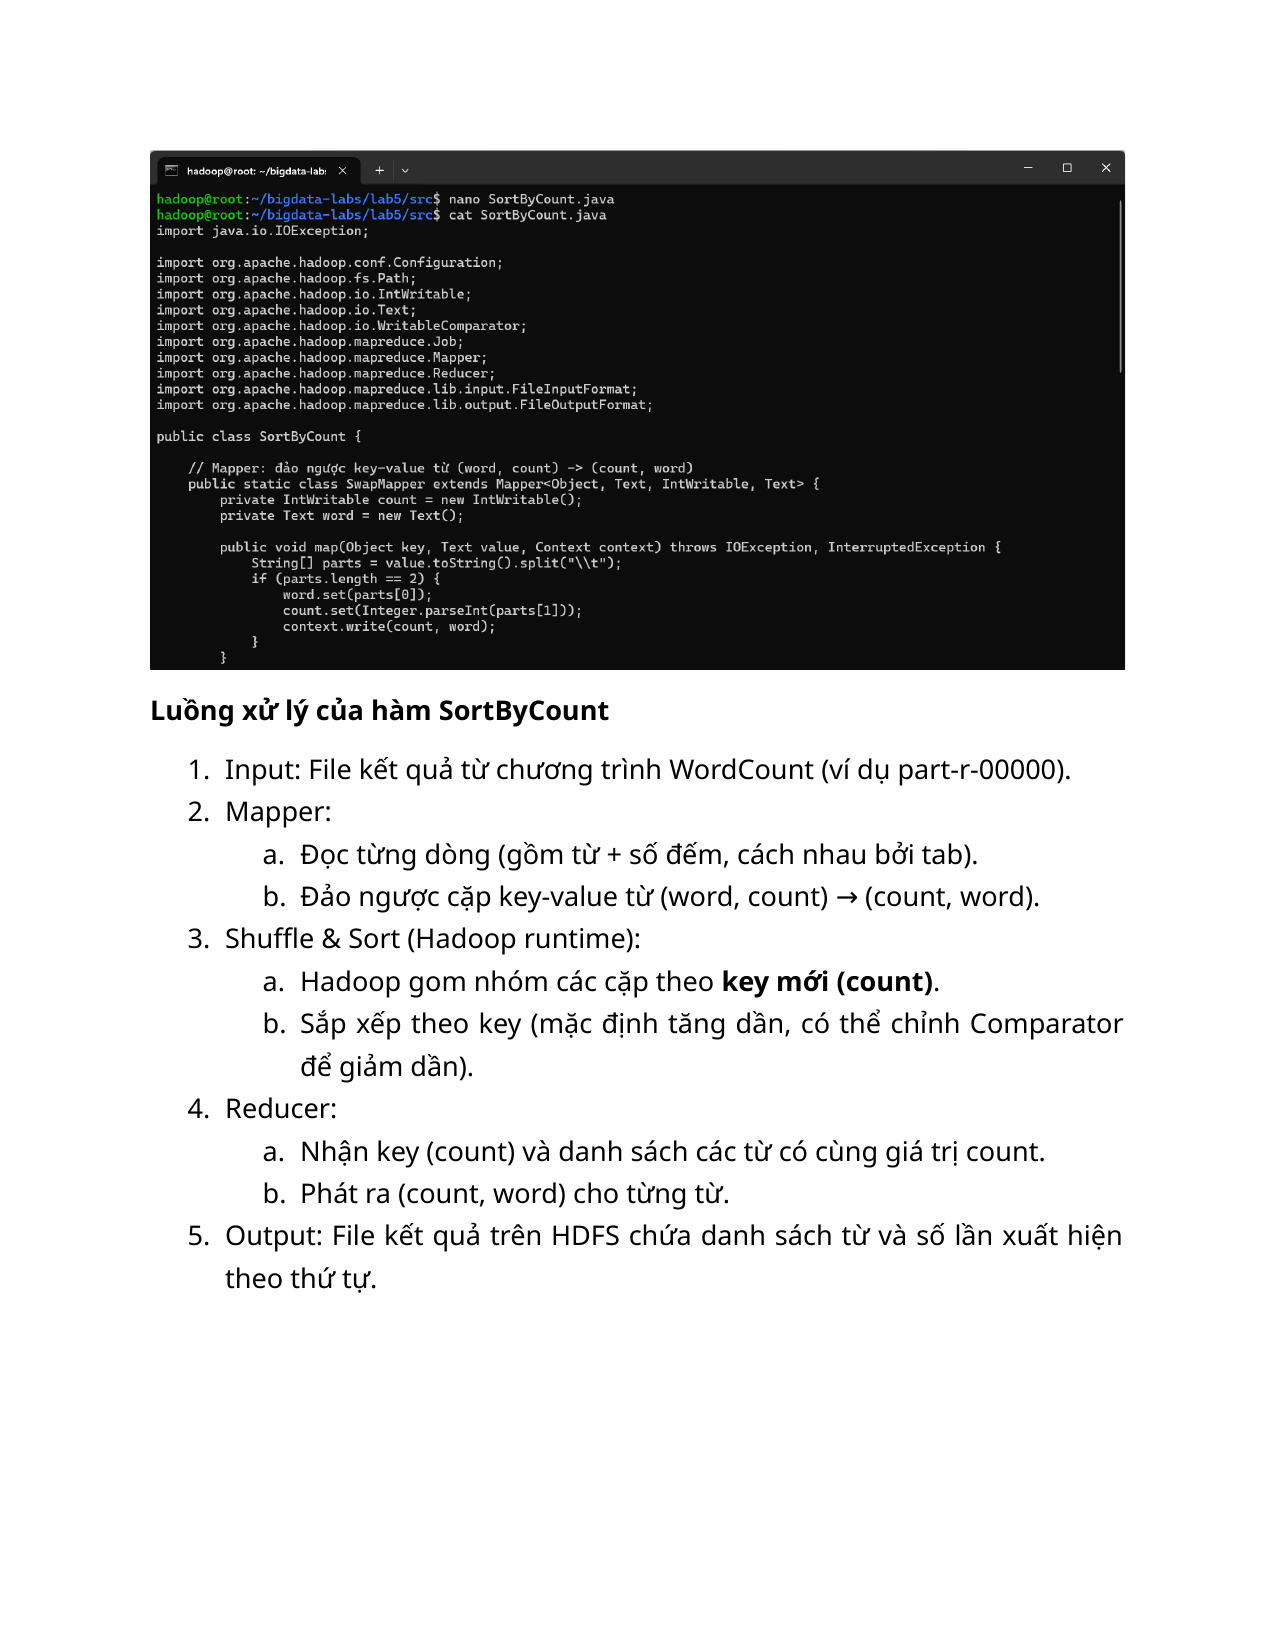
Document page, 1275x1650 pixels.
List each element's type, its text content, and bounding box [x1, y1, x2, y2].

list Hadoop gom nhóm các cặp theo key mới (count). [262, 962, 1125, 999]
list Nhận key (count) và danh sách các từ có cùng giá trị count. [262, 1132, 1125, 1169]
list Reducer: [187, 1089, 1125, 1126]
list Input: File kết quả từ chương trình WordCount (ví dụ part-r-00000). [187, 750, 1125, 787]
list Sắp xếp theo key (mặc định tăng dần, có thể chỉnh Comparator để giảm dần). [262, 1005, 1125, 1084]
picture [150, 150, 1125, 670]
list Mapper: [187, 793, 1125, 830]
list Output: File kết quả trên HDFS chứa danh sách từ và số lần xuất hiện theo thứ tự. [187, 1217, 1125, 1296]
list Đọc từng dòng (gồm từ + số đếm, cách nhau bởi tab). [262, 835, 1125, 872]
list Đảo ngược cặp key-value từ (word, count) → (count, word). [262, 878, 1125, 914]
list Shuffle & Sort (Hadoop runtime): [187, 920, 1125, 957]
text Luồng xử lý của hàm SortByCount [150, 691, 1125, 728]
list Phát ra (count, word) cho từng từ. [262, 1174, 1125, 1211]
